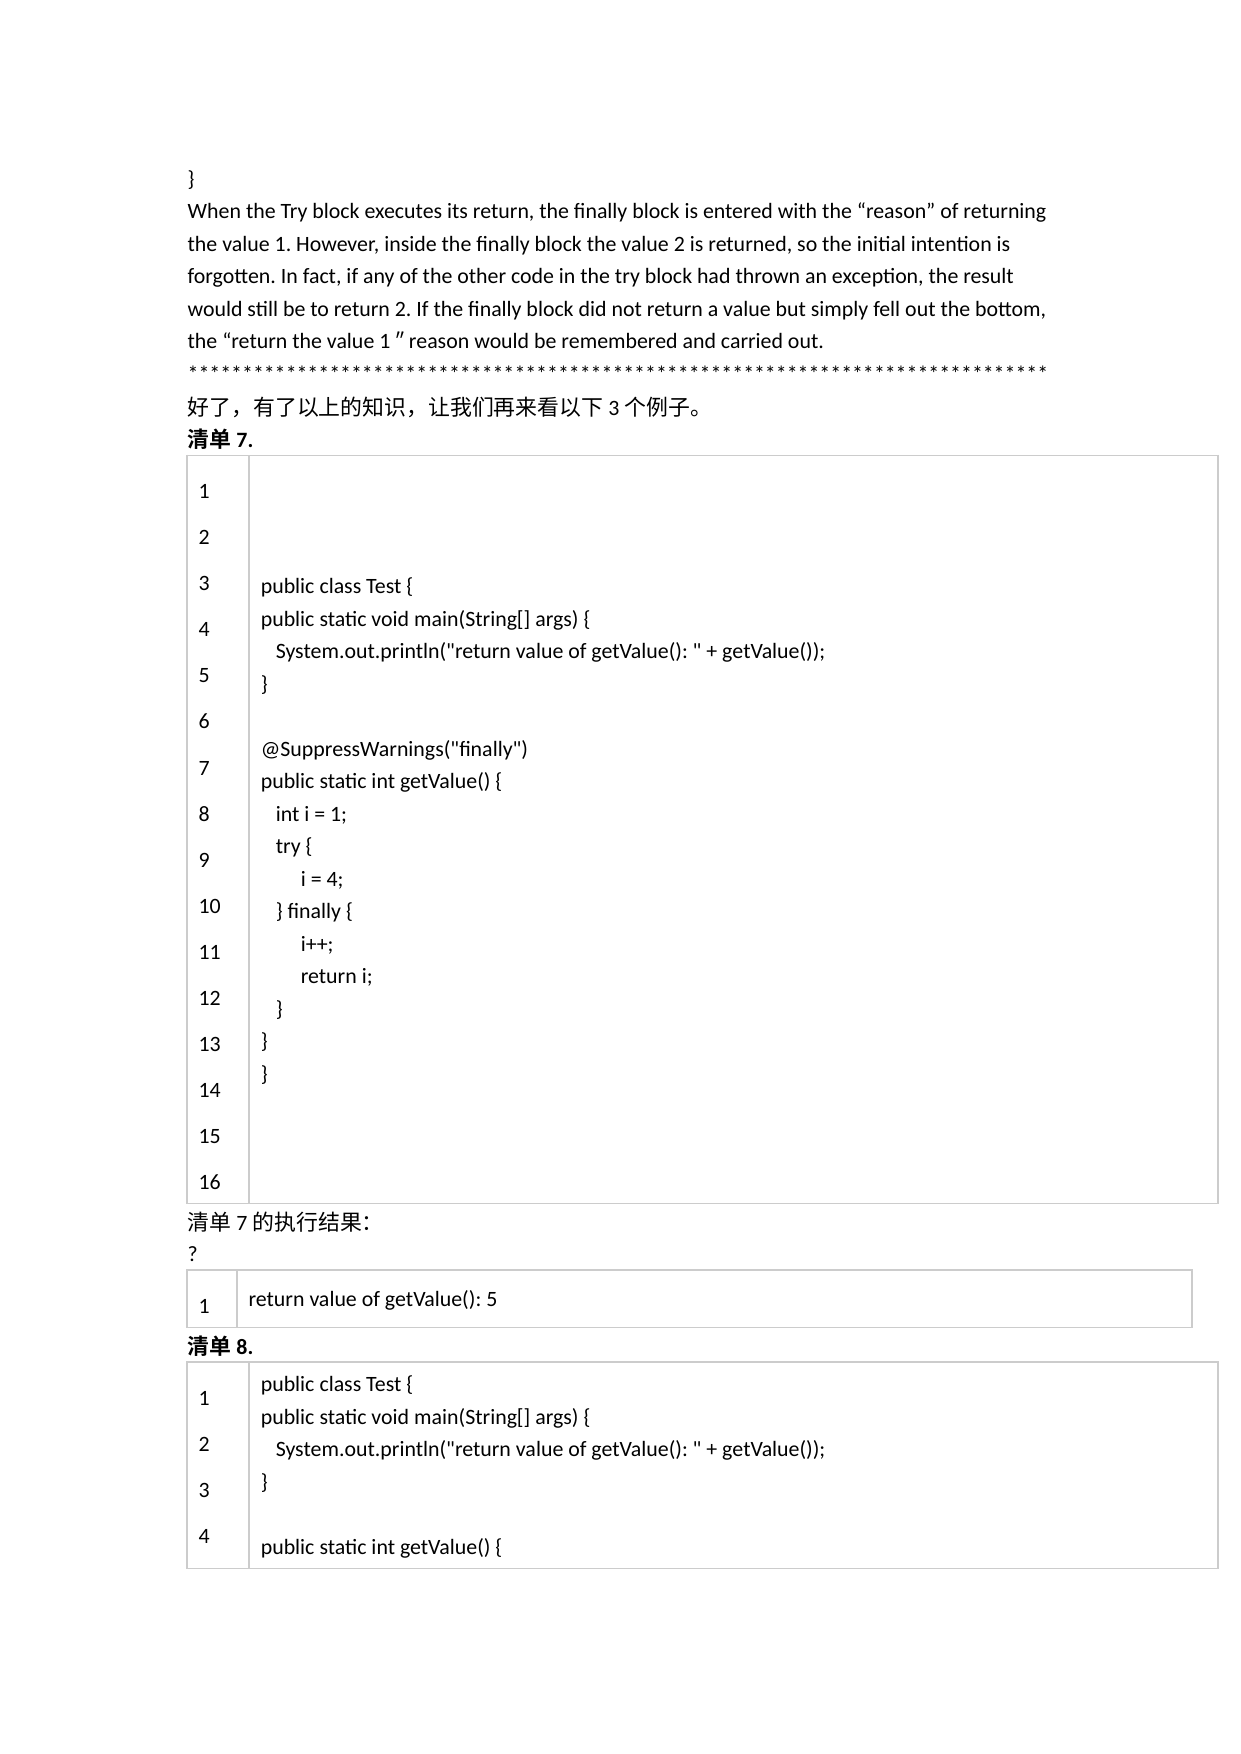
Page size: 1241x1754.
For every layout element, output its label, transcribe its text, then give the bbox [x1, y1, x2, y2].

text ? [187, 1237, 1053, 1269]
text 清单 8. [187, 1328, 1053, 1361]
table_header 1 [188, 1271, 236, 1327]
text 清单 7 的执行结果： [187, 1204, 1053, 1237]
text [187, 162, 1053, 454]
table_header public class Test { public static void main(String[] args) { System.out.println("return value of getValue(): " + getValue()); } @SuppressWarnings("finally") public static int getValue() { int i = 1; try { i = 4; } finally { i++; return i; } } } [250, 456, 1217, 1203]
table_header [250, 1363, 1217, 1567]
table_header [188, 1363, 248, 1567]
table_header return value of getValue(): 5 [238, 1271, 1191, 1327]
table_header 1 2 3 4 5 6 7 8 9 10 11 12 13 14 15 16 [188, 456, 248, 1203]
